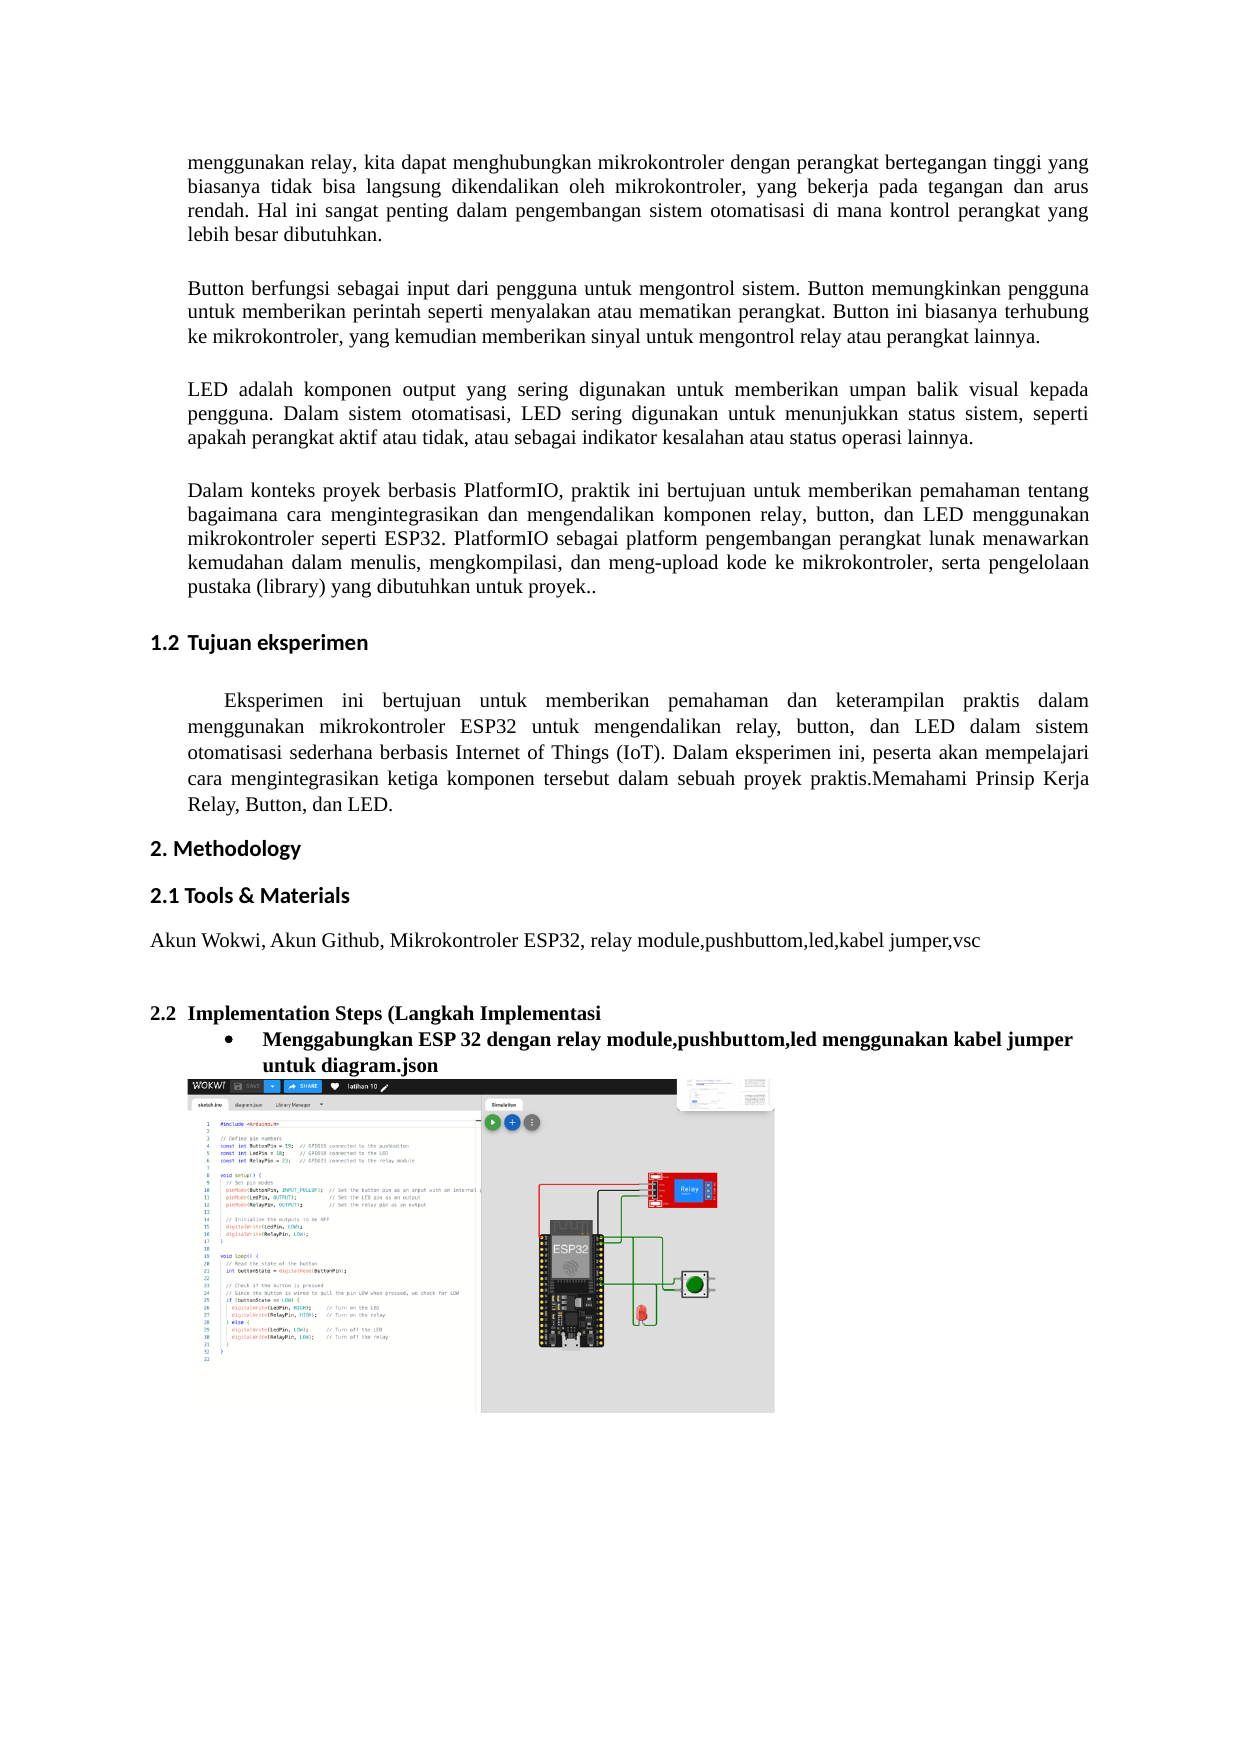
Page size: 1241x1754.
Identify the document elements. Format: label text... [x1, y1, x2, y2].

text 2. Methodology [150, 834, 1090, 862]
text Akun Wokwi, Akun Github, Mikrokontroler ESP32, relay module,pushbuttom,led,kabel jumper,vsc [150, 928, 1090, 982]
list Implementation Steps (Langkah Implementasi [150, 1001, 1090, 1025]
text 2.1 Tools & Materials [150, 881, 1090, 909]
text LED adalah komponen output yang sering digunakan untuk memberikan umpan balik visual kepada pengguna. Dalam sistem otomatisasi, LED sering digunakan untuk menunjukkan status sistem, seperti apakah perangkat aktif atau tidak, atau sebagai indikator kesalahan atau status operasi lainnya. [187, 377, 1090, 449]
list Menggabungkan ESP 32 dengan relay module,pushbuttom,led menggunakan kabel jumper untuk diagram.json [225, 1027, 1090, 1077]
picture [187, 1079, 775, 1413]
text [187, 150, 1090, 246]
text Button berfungsi sebagai input dari pengguna untuk mengontrol sistem. Button memungkinkan pengguna untuk memberikan perintah seperti menyalakan atau mematikan perangkat. Button ini biasanya terhubung ke mikrokontroler, yang kemudian memberikan sinyal untuk mengontrol relay atau perangkat lainnya. [187, 275, 1090, 348]
list Eksperimen ini bertujuan untuk memberikan pemahaman dan keterampilan praktis dalam menggunakan mikrokontroler ESP32 untuk mengendalikan relay, button, dan LED dalam sistem otomatisasi sederhana berbasis Internet of Things (IoT). Dalam eksperimen ini, peserta akan mempelajari cara mengintegrasikan ketiga komponen tersebut dalam sebuah proyek praktis.Memahami Prinsip Kerja Relay, Button, dan LED. [187, 688, 1090, 816]
text Dalam konteks proyek berbasis PlatformIO, praktik ini bertujuan untuk memberikan pemahaman tentang bagaimana cara mengintegrasikan dan mengendalikan komponen relay, button, dan LED menggunakan mikrokontroler seperti ESP32. PlatformIO sebagai platform pengembangan perangkat lunak menawarkan kemudahan dalam menulis, mengkompilasi, dan meng-upload kode ke mikrokontroler, serta pengelolaan pustaka (library) yang dibutuhkan untuk proyek.. [187, 478, 1090, 598]
list Tujuan eksperimen [150, 628, 1090, 656]
